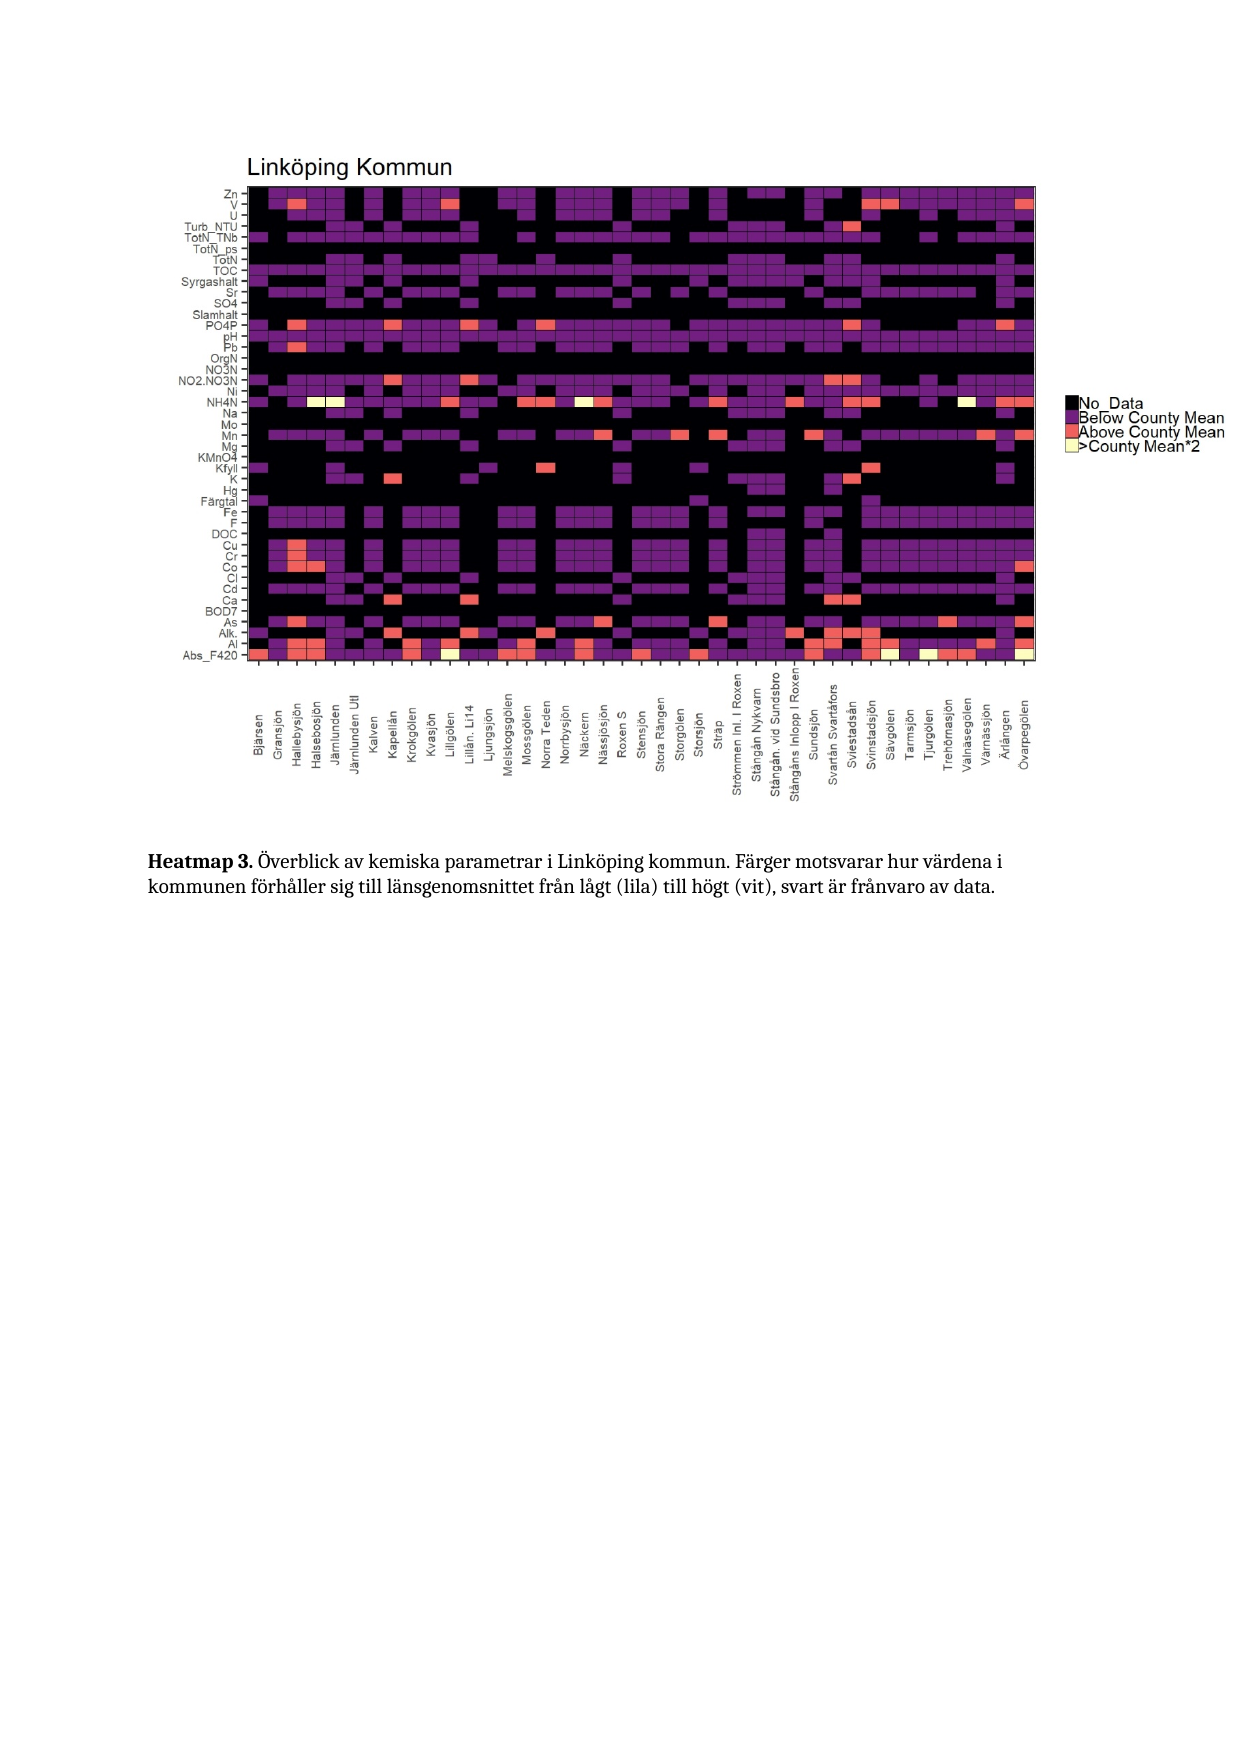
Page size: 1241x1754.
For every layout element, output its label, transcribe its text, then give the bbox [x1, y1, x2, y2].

picture [147, 147, 1241, 831]
text Heatmap 3. Överblick av kemiska parametrar i Linköping kommun. Färger motsvarar hur värdena i kommunen förhåller sig till länsgenomsnittet från lågt (lila) till högt (vit), svart är frånvaro av data. [148, 849, 1093, 899]
